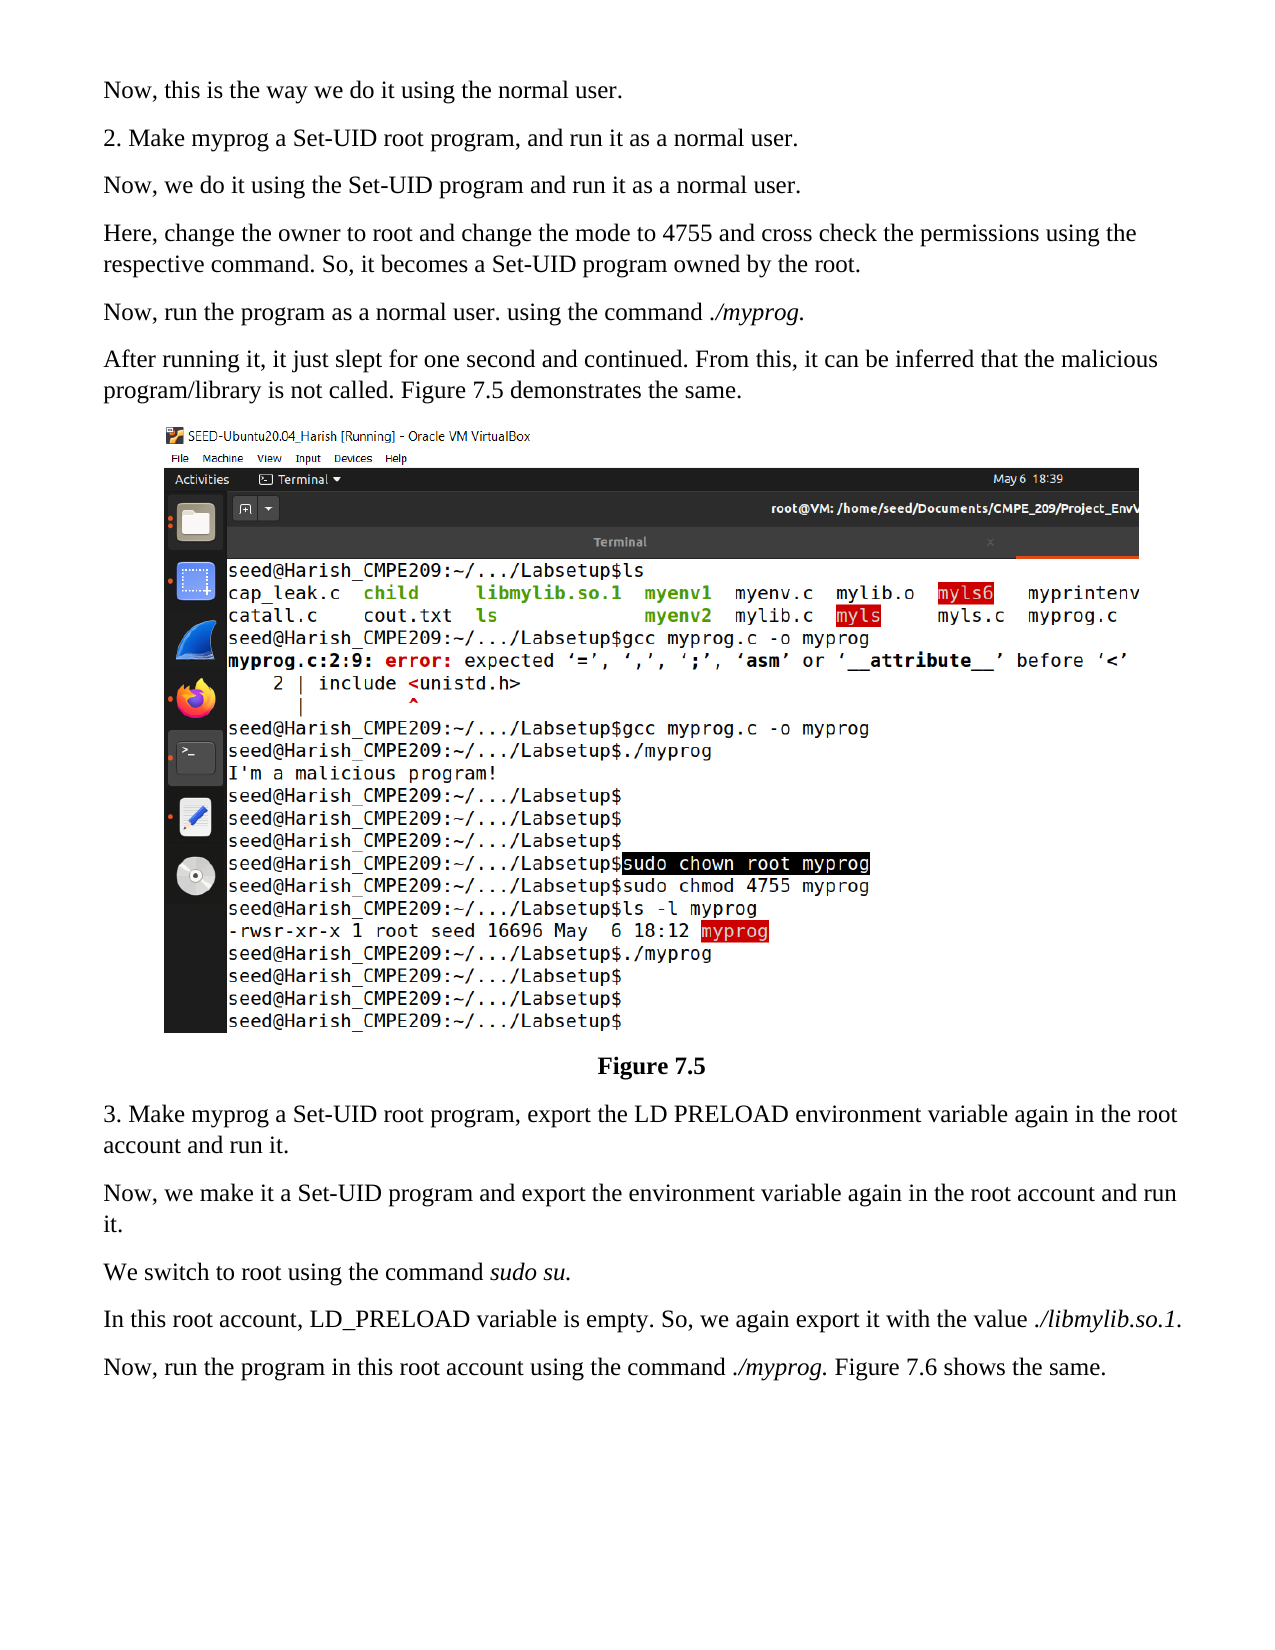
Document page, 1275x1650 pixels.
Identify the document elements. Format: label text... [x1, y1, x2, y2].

text Now, we make it a Set-UID program and export the environment variable again in the root account and run it. [103, 1178, 1200, 1238]
text Figure 7.5 [103, 1051, 1200, 1080]
text In this root account, LD_PRELOAD variable is empty. So, we again export it with the value ./libmylib.so.1. [103, 1304, 1200, 1333]
text 2. Make myprog a Set-UID root program, and run it as a normal user. [103, 123, 1200, 151]
text Here, change the owner to root and change the mode to 4755 and cross check the permissions using the respective command. So, it becomes a Set-UID program owned by the root. [103, 218, 1200, 278]
text Now, this is the way we do it using the normal user. [103, 75, 1200, 104]
text 3. Make myprog a Set-UID root program, export the LD PRELOAD environment variable again in the root account and run it. [103, 1099, 1200, 1159]
text Now, we do it using the Set-UID program and run it as a normal user. [103, 170, 1200, 199]
text Now, run the program as a normal user. using the command ./myprog. [103, 297, 1200, 326]
picture [164, 423, 1139, 1033]
text After running it, it just slept for one second and continued. From this, it can be inferred that the malicious program/library is not called. Figure 7.5 demonstrates the same. [103, 344, 1200, 404]
text We switch to root using the command sudo su. [103, 1257, 1200, 1285]
text Now, run the program in this root account using the command ./myprog. Figure 7.6 shows the same. [103, 1352, 1200, 1381]
